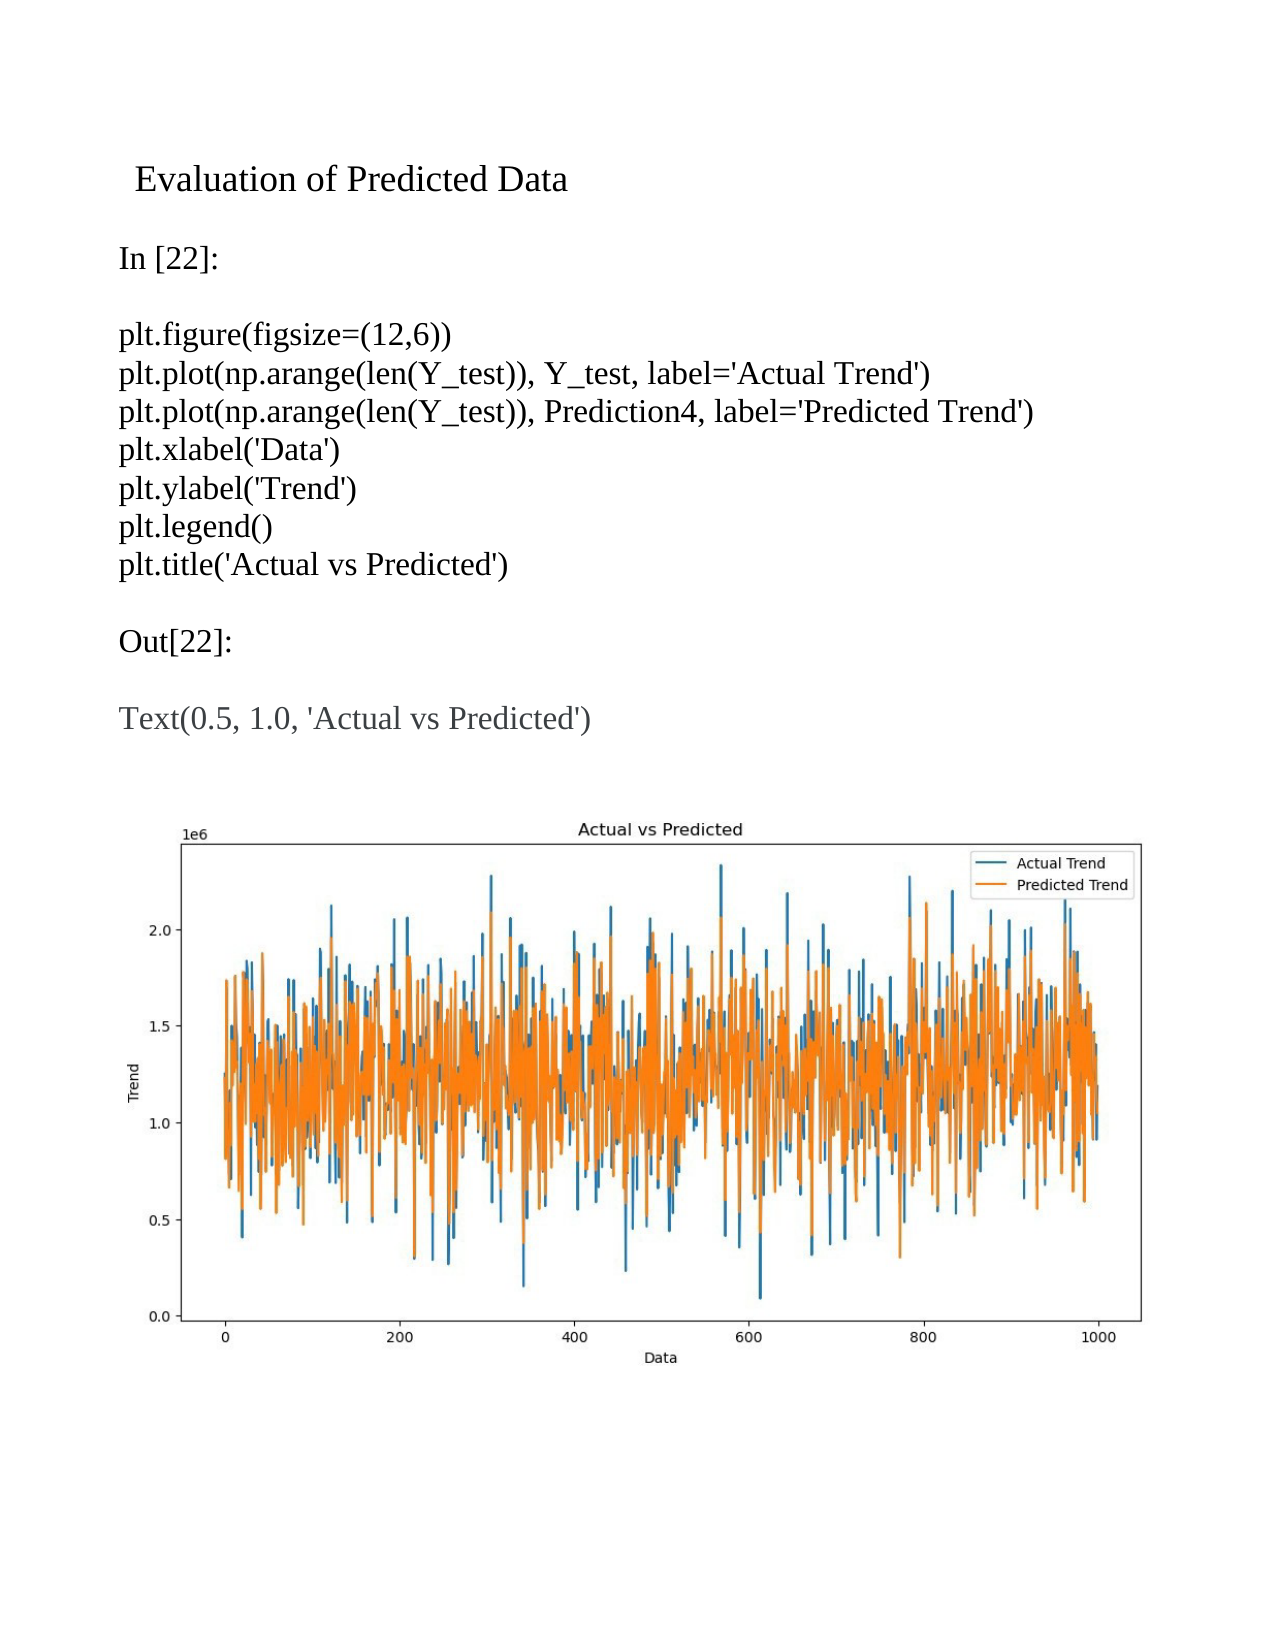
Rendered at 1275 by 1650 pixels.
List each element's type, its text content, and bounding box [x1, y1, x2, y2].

text plt.plot(np.arange(len(Y_test)), Y_test, label='Actual Trend') plt.plot(np.arange(len(Y_test)), Prediction4, label='Predicted Trend') plt.xlabel('Data') [118, 353, 1069, 468]
picture [126, 821, 1150, 1366]
text Text(0.5, 1.0, 'Actual vs Predicted') [118, 698, 1171, 736]
subtitle Evaluation of Predicted Data [118, 156, 1171, 199]
text plt.title('Actual vs Predicted') Out[22]: [118, 545, 511, 660]
text plt.ylabel('Trend') plt.legend() [118, 468, 357, 545]
text In [22]: [118, 238, 1171, 276]
text plt.figure(figsize=(12,6)) [118, 315, 1171, 353]
